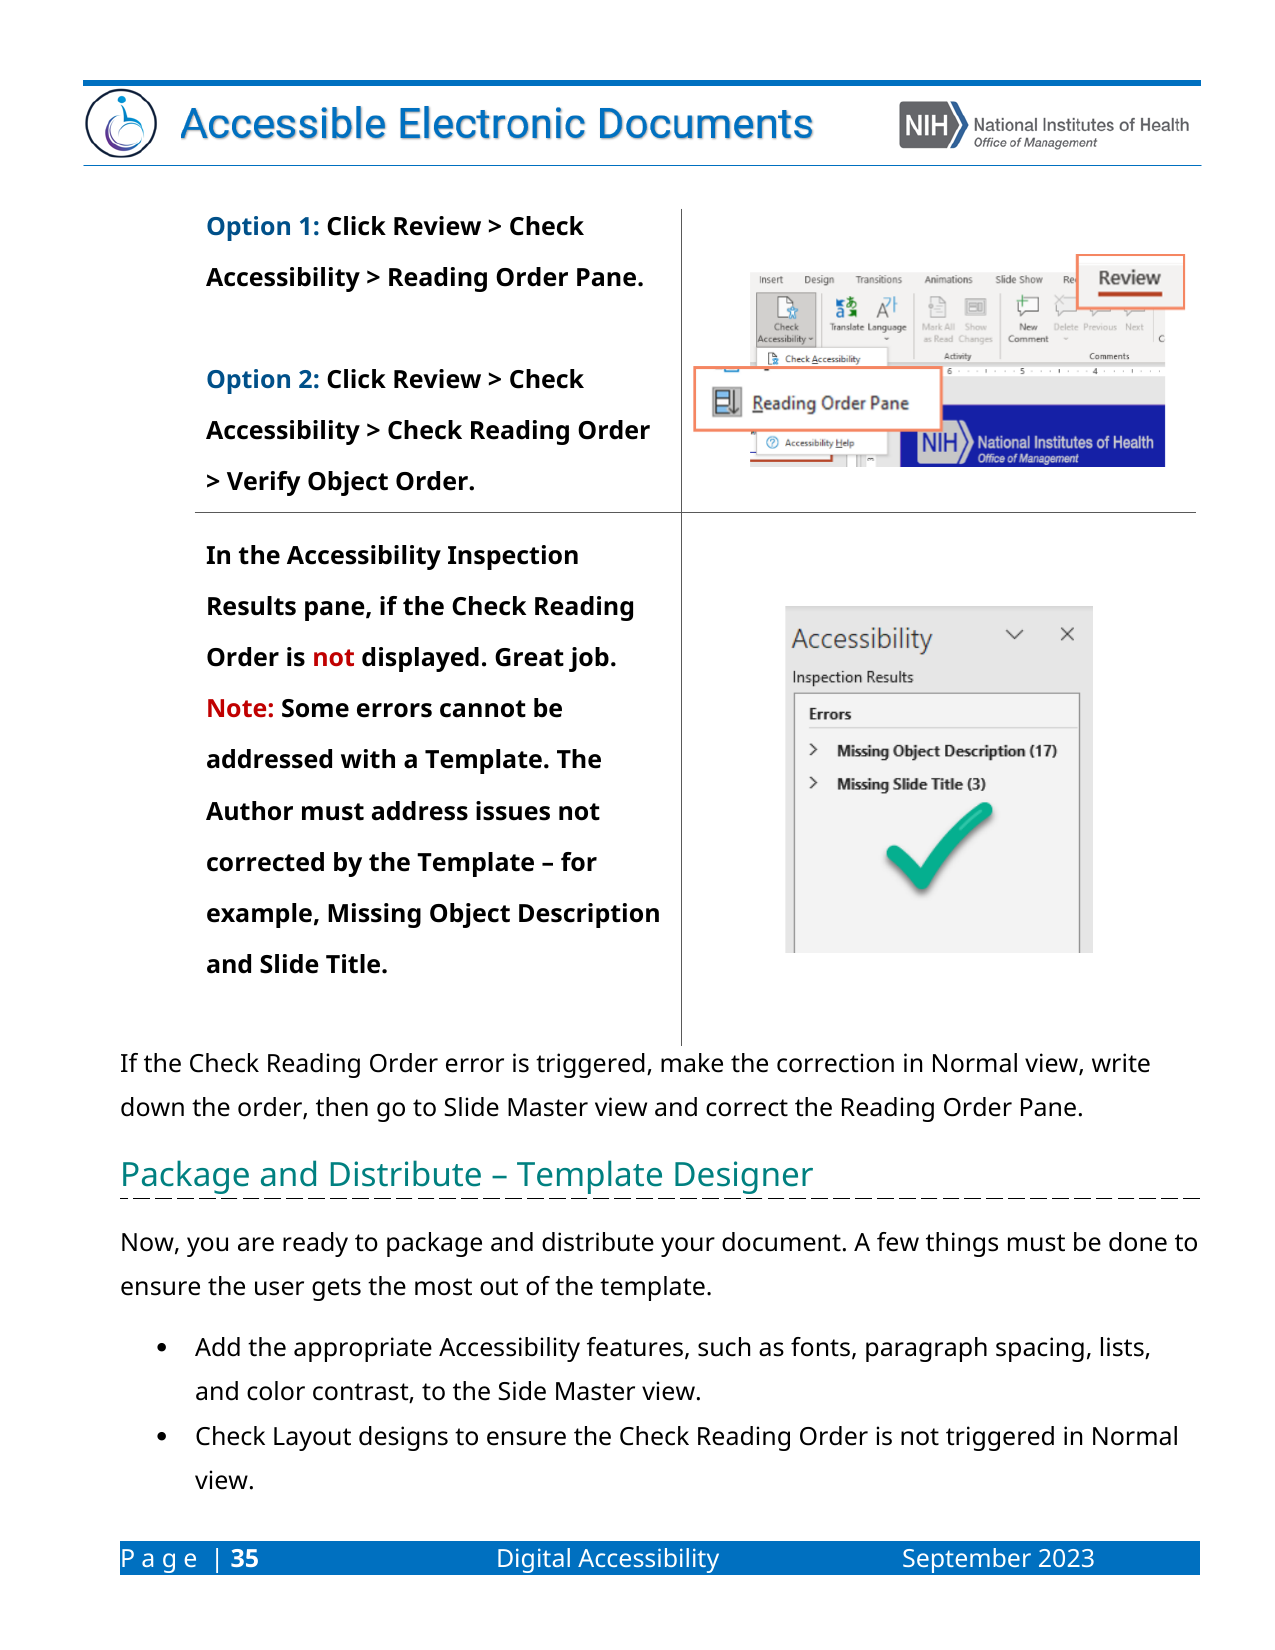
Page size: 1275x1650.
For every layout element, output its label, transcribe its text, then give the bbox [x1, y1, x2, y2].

picture [693, 254, 1186, 467]
picture [785, 606, 1093, 953]
table_cell [682, 513, 1196, 1046]
table_cell In the Accessibility Inspection Results pane, if the Check Reading Order is not displayed. Great job. Note: Some errors cannot be addressed with a Template. The Author must address issues not corrected by the Template – for example, Missing Object Description and Slide Title. [195, 513, 681, 1046]
text Now, you are ready to package and distribute your document. A few things must be done to ensure the user gets the most out of the template. [120, 1224, 1200, 1303]
list Check Layout designs to ensure the Check Reading Order is not triggered in Normal view. [157, 1418, 1200, 1497]
picture [75, 75, 1210, 171]
table_header Option 1: Click Review > Check Accessibility > Reading Order Pane. Option 2: Click Review > Check Accessibility > Check Reading Order > Verify Object Order. [195, 209, 681, 512]
text If the Check Reading Order error is triggered, make the correction in Normal view, write down the order, then go to Slide Master view and correct the Reading Order Pane. [120, 1046, 1200, 1124]
table_header [682, 209, 1196, 512]
list Add the appropriate Accessibility features, such as fonts, paragraph spacing, lists, and color contrast, to the Side Master view. [157, 1330, 1200, 1408]
subtitle Package and Distribute – Template Designer [120, 1151, 1200, 1199]
